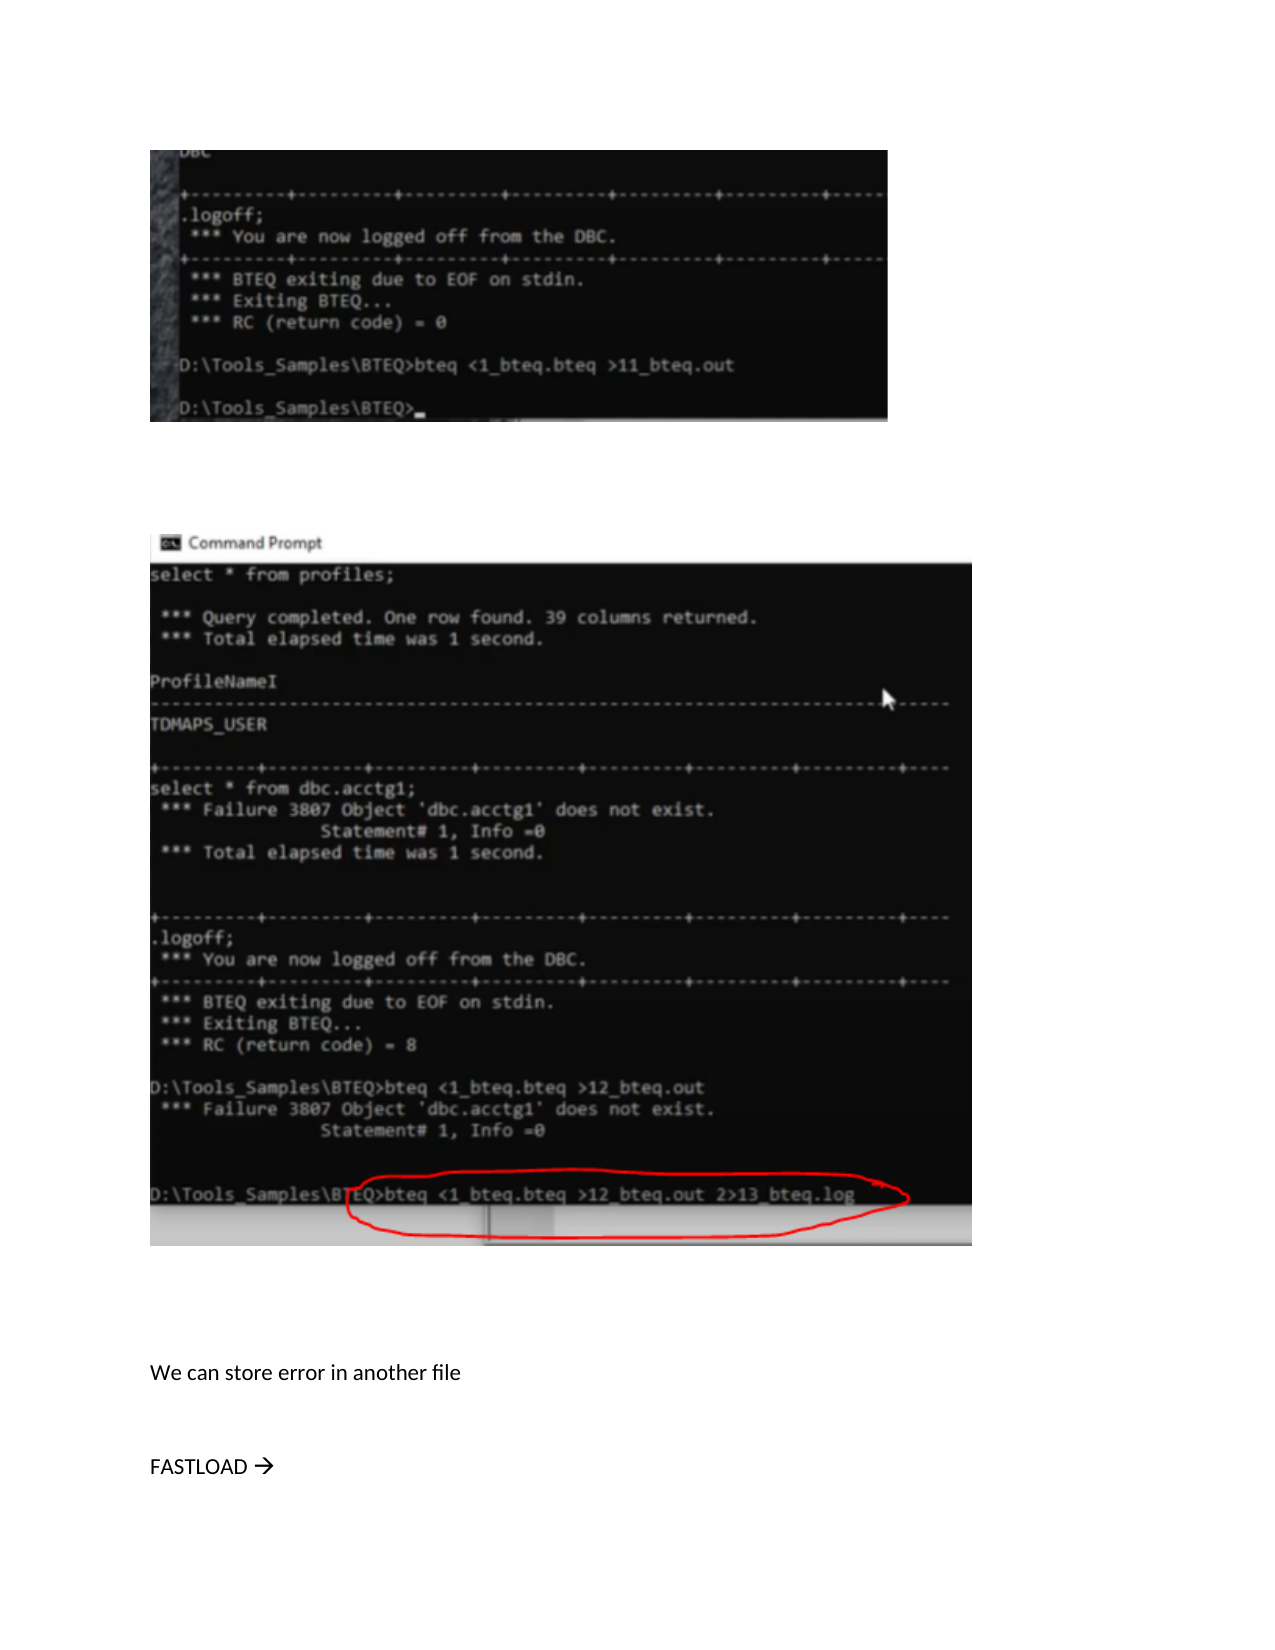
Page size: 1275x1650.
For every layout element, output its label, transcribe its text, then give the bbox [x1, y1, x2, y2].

text FASTLOAD [150, 1452, 1125, 1480]
text We can store error in another file [150, 1358, 1125, 1386]
picture [150, 150, 888, 422]
picture [150, 534, 972, 1246]
